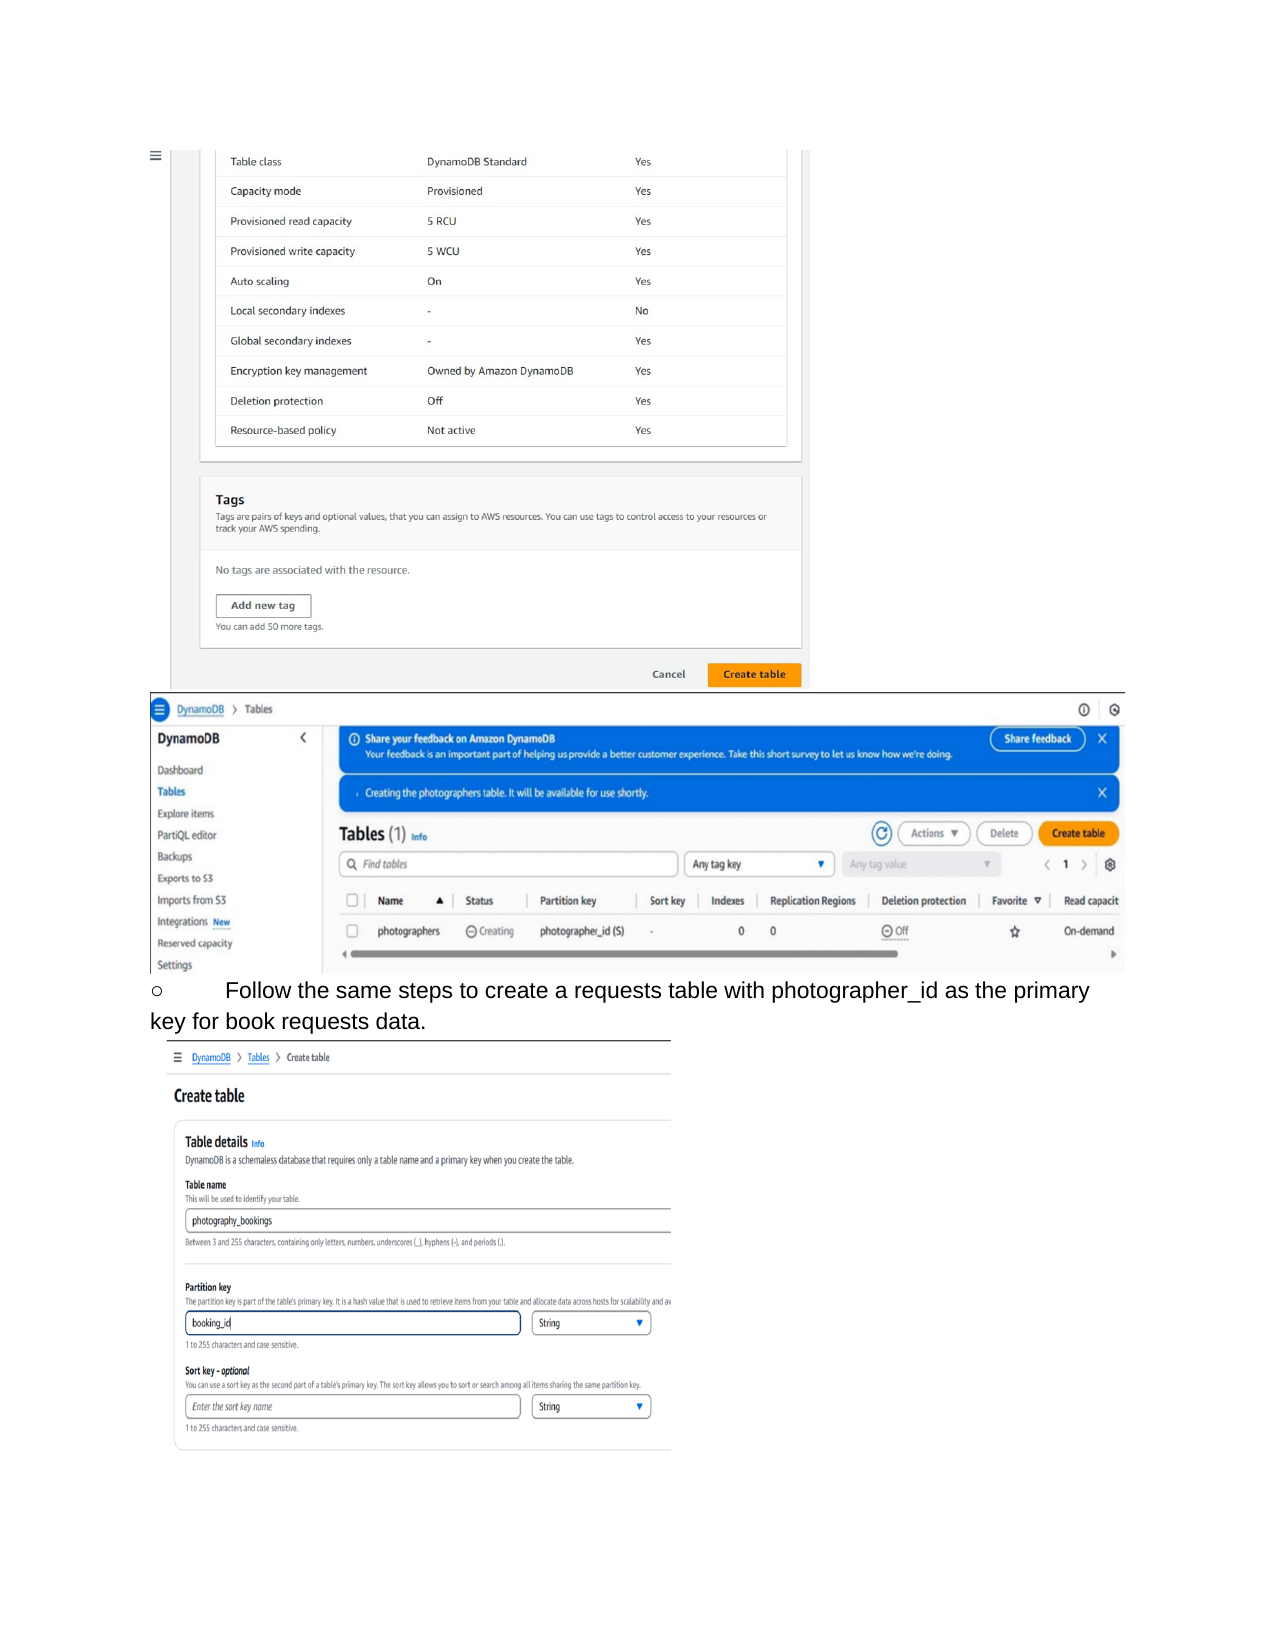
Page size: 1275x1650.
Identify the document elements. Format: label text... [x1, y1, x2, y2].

picture [150, 1037, 684, 1453]
text ○ Follow the same steps to create a requests table with photographer_id as the primary key for book requests data. [150, 977, 1125, 1034]
picture [150, 150, 811, 689]
picture [150, 692, 1125, 974]
